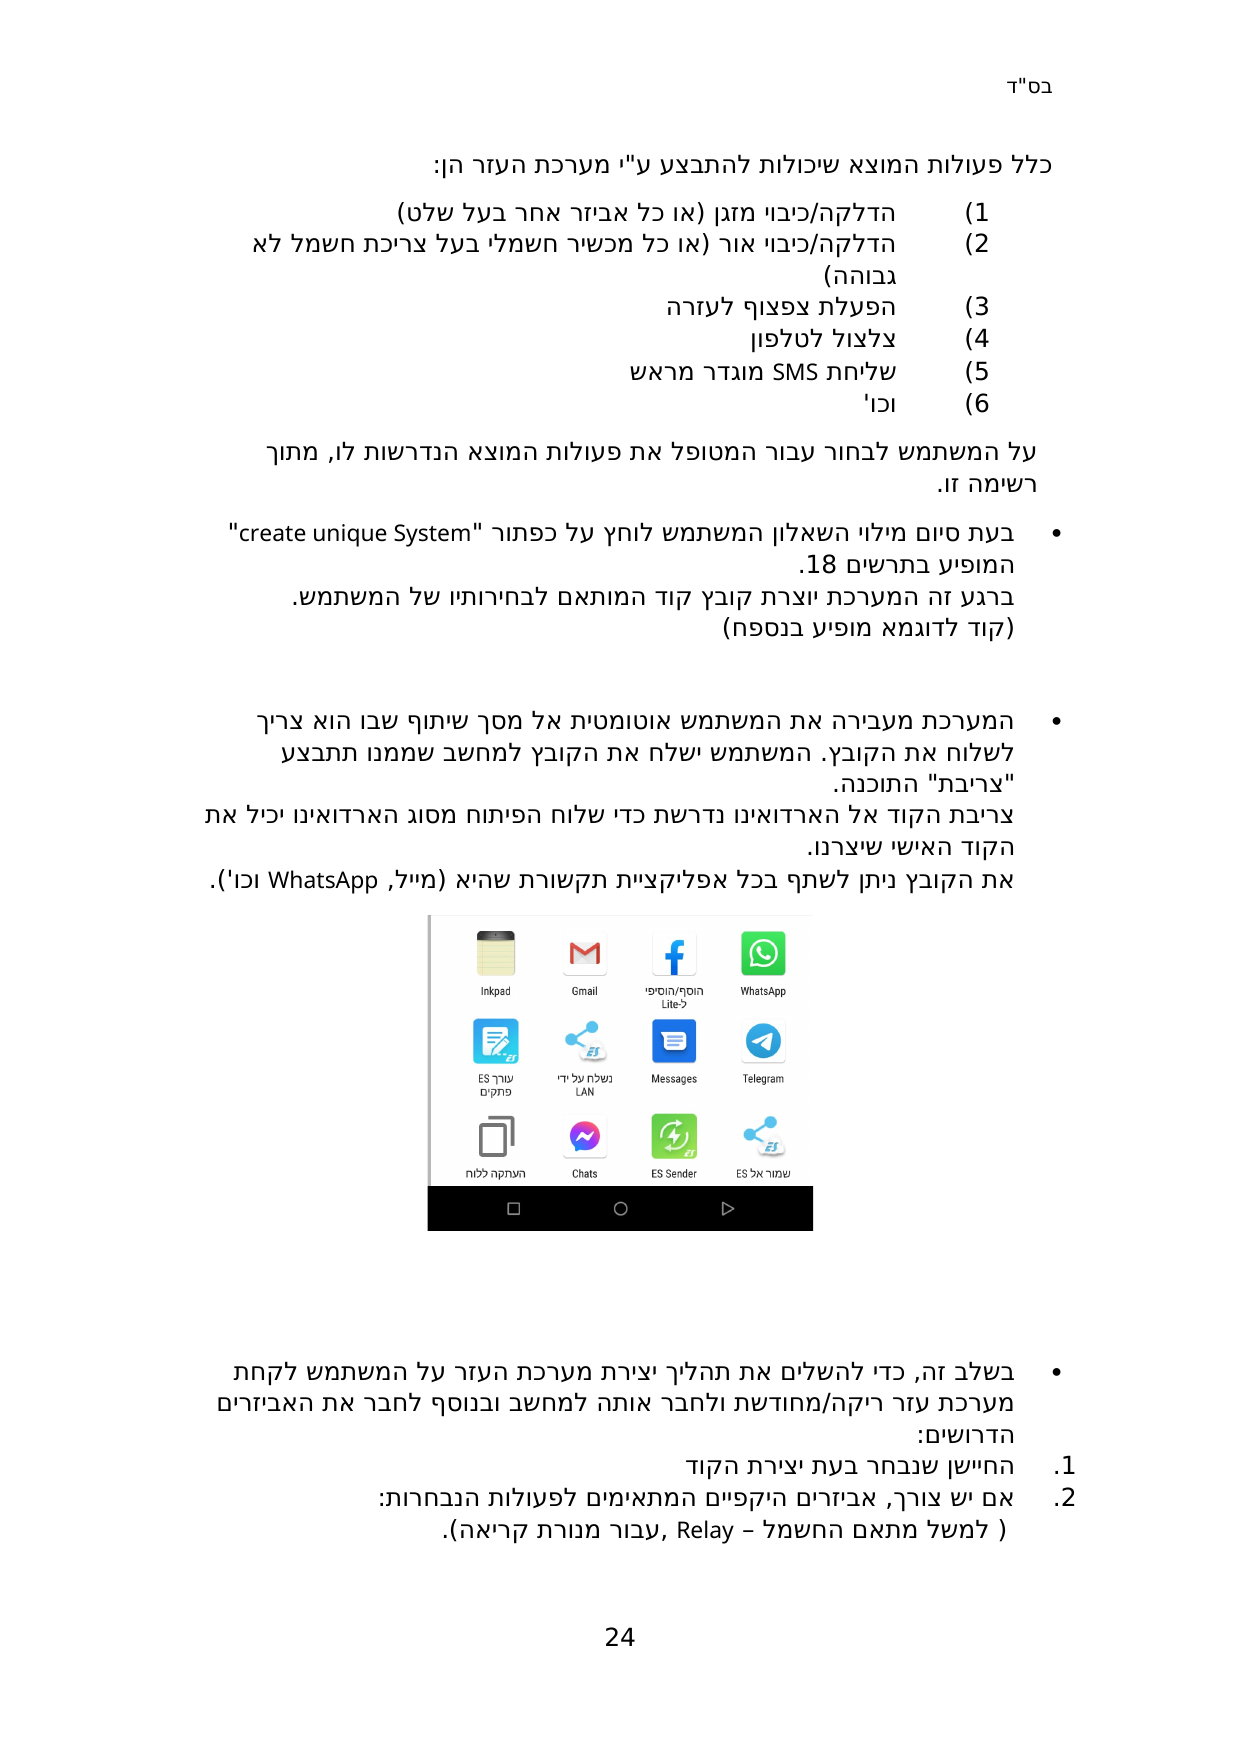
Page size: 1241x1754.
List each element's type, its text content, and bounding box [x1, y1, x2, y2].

picture [427, 915, 814, 1231]
text כלל פעולות המוצא שיכולות להתבצע ע"י מערכת העזר הן: [187, 150, 1053, 179]
list המערכת מעבירה את המשתמש אוטומטית אל מסך שיתוף שבו הוא צריך לשלוח את הקובץ. המשתמש ישלח את הקובץ למחשב שממנו תתבצע "צריבת" התוכנה. צריבת הקוד אל הארדואינו נדרשת כדי שלוח הפיתוח מסוג הארדואינו יכיל את הקוד האישי שיצרנו. את הקובץ ניתן לשתף בכל אפליקציית תקשורת שהיא (מייל, WhatsApp וכו'). [187, 706, 1053, 895]
list הפעלת צפצוף לעזרה [187, 292, 964, 322]
list וכו' [187, 389, 964, 418]
list בעת סיום מילוי השאלון המשתמש לוחץ על כפתור "create unique System" המופיע בתרשים 18. ברגע זה המערכת יוצרת קובץ קוד המותאם לבחירותיו של המשתמש. (קוד לדוגמא מופיע בנספח) [187, 517, 1053, 704]
list שליחת SMS מוגדר מראש [187, 355, 964, 387]
list הדלקה/כיבוי אור (או כל מכשיר חשמלי בעל צריכת חשמל לא גבוהה) [187, 229, 964, 290]
text על המשתמש לבחור עבור המטופל את פעולות המוצא הנדרשות לו, מתוך רשימה זו. [187, 437, 1038, 498]
list הדלקה/כיבוי מזגן (או כל אביזר אחר בעל שלט) [187, 198, 964, 227]
list צלצול לטלפון [187, 324, 964, 353]
list אם יש צורך, אביזרים היקפיים המתאימים לפעולות הנבחרות: ( למשל מתאם החשמל – Relay ,עבור מנורת קריאה). [187, 1483, 1053, 1545]
list בשלב זה, כדי להשלים את תהליך יצירת מערכת העזר על המשתמש לקחת מערכת עזר ריקה/מחודשת ולחבר אותה למחשב ובנוסף לחבר את האביזרים הדרושים: [187, 1357, 1053, 1449]
list החיישן שנבחר בעת יצירת הקוד [187, 1451, 1053, 1480]
